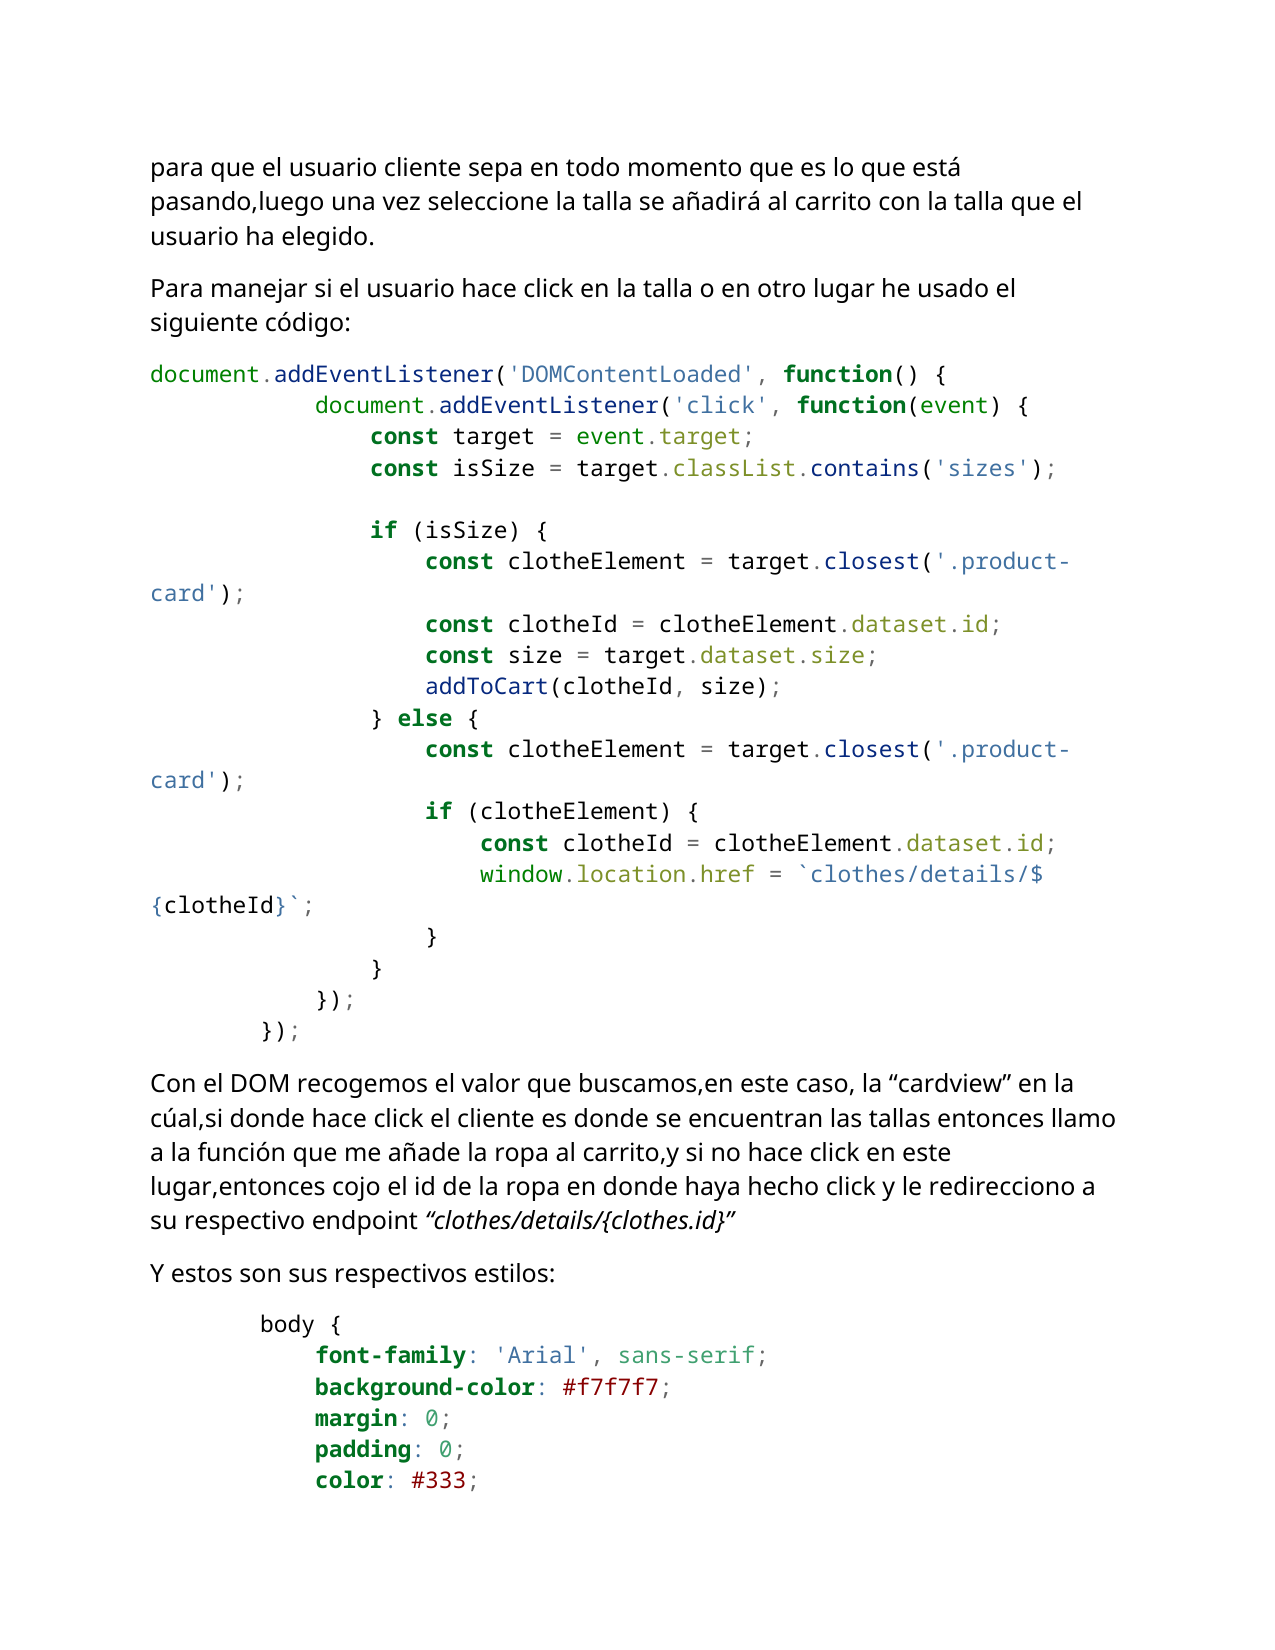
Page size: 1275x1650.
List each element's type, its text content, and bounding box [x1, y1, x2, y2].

text Con el DOM recogemos el valor que buscamos,en este caso, la “cardview” en la cúal,si donde hace click el cliente es donde se encuentran las tallas entonces llamo a la función que me añade la ropa al carrito,y si no hace click en este lugar,entonces cojo el id de la ropa en donde haya hecho click y le redirecciono a su respectivo endpoint “clothes/details/{clothes.id}” [150, 1066, 1125, 1236]
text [150, 150, 1125, 252]
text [150, 1308, 1125, 1496]
text Para manejar si el usuario hace click en la talla o en otro lugar he usado el siguiente código: [150, 271, 1125, 339]
text document.addEventListener('DOMContentLoaded', function() { document.addEventListener('click', function(event) { const target = event.target; const isSize = target.classList.contains('sizes'); if (isSize) { const clotheElement = target.closest('.product-card'); const clotheId = clotheElement.dataset.id; const size = target.dataset.size; addToCart(clotheId, size); } else { const clotheElement = target.closest('.product-card'); if (clotheElement) { const clotheId = clotheElement.dataset.id; window.location.href = `clothes/details/${clotheId}`; } } }); }); [150, 358, 1125, 1045]
text Y estos son sus respectivos estilos: [150, 1255, 1125, 1289]
